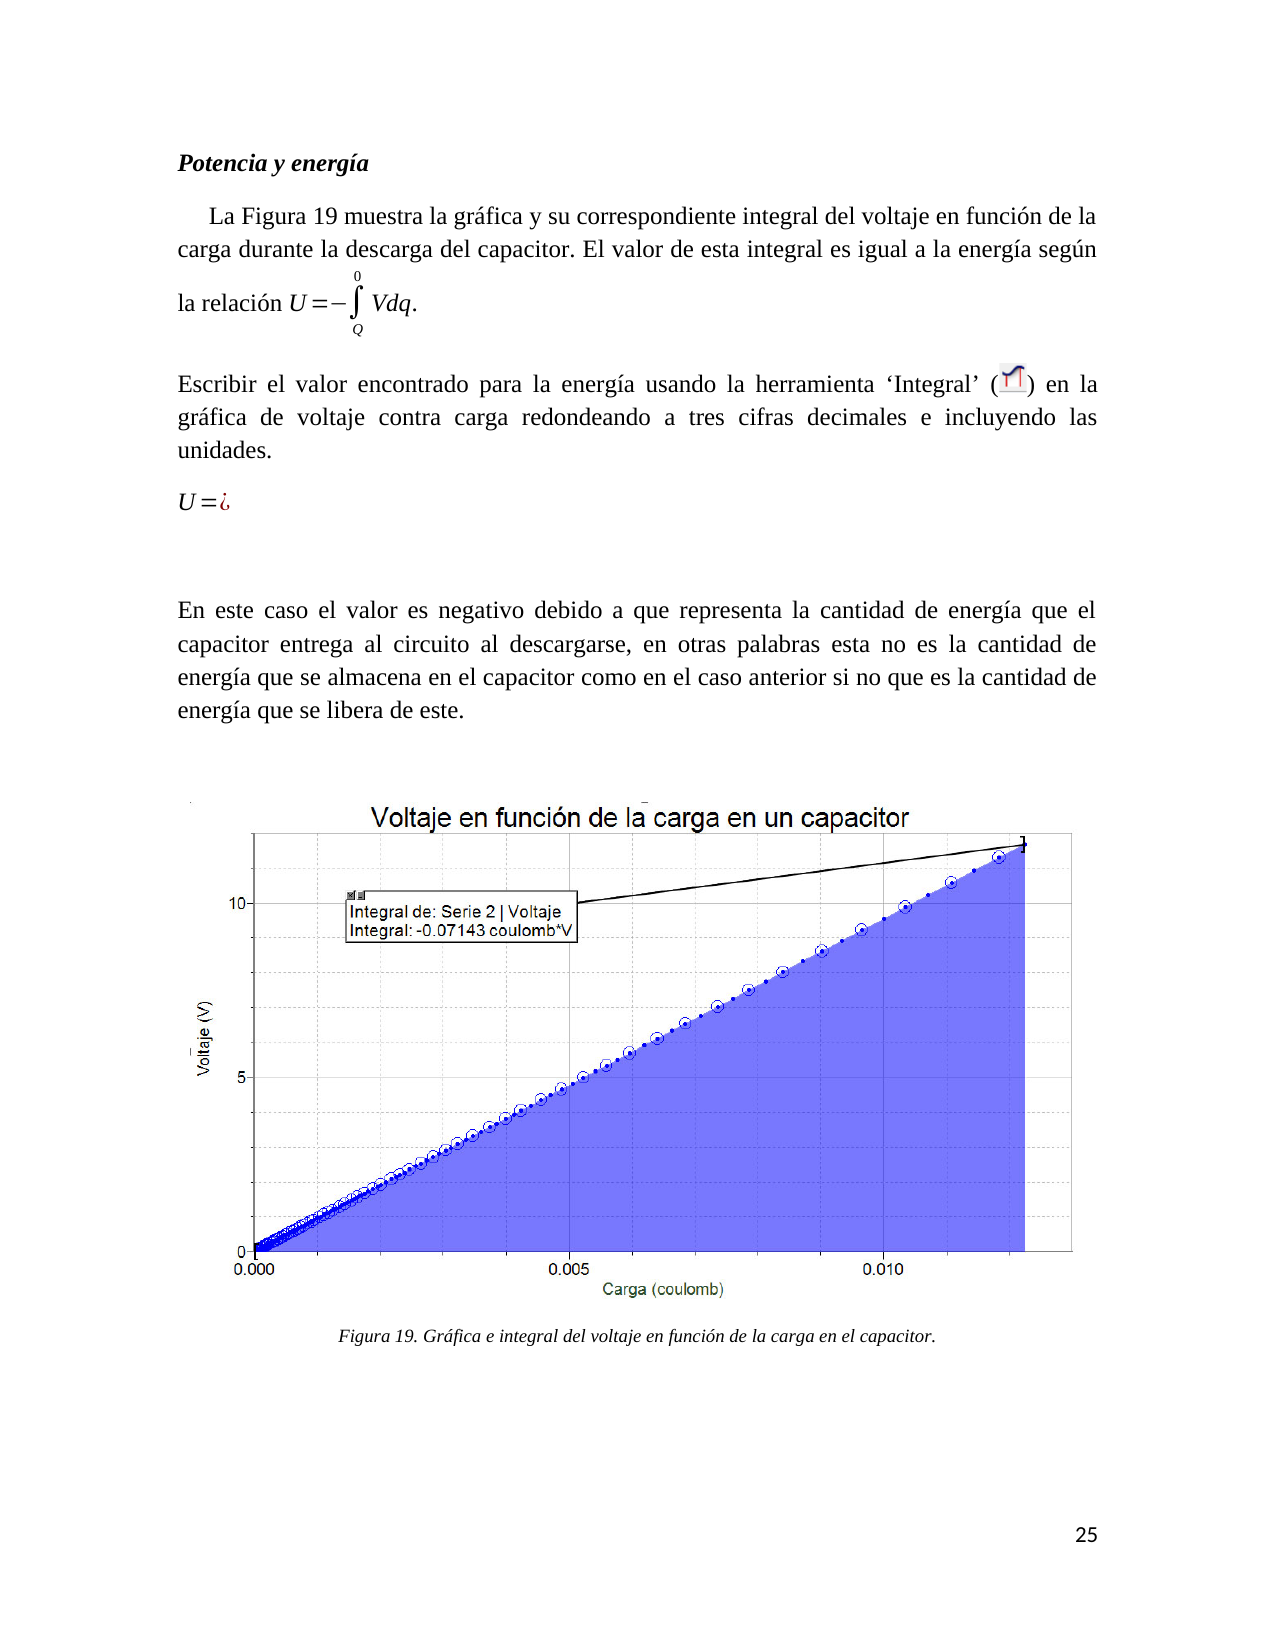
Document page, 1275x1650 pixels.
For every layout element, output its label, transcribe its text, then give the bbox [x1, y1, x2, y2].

text Figura 19. Gráfica e integral del voltaje en función de la carga en el capacitor. [177, 1324, 1098, 1346]
text Escribir el valor encontrado para la energía usando la herramienta ‘Integral’ () en la gráfica de voltaje contra carga redondeando a tres cifras decimales e incluyendo las unidades. [177, 363, 1098, 464]
text Potencia y energía [177, 148, 1098, 176]
text La Figura 19 muestra la gráfica y su correspondiente integral del voltaje en función de la carga durante la descarga del capacitor. El valor de esta integral es igual a la energía según la relación . [177, 201, 1098, 338]
picture [999, 363, 1027, 393]
text En este caso el valor es negativo debido a que representa la cantidad de energía que el capacitor entrega al circuito al descargarse, en otras palabras esta no es la cantidad de energía que se almacena en el capacitor como en el caso anterior si no que es la cantidad de energía que se libera de este. [177, 596, 1098, 723]
picture [190, 802, 1085, 1300]
